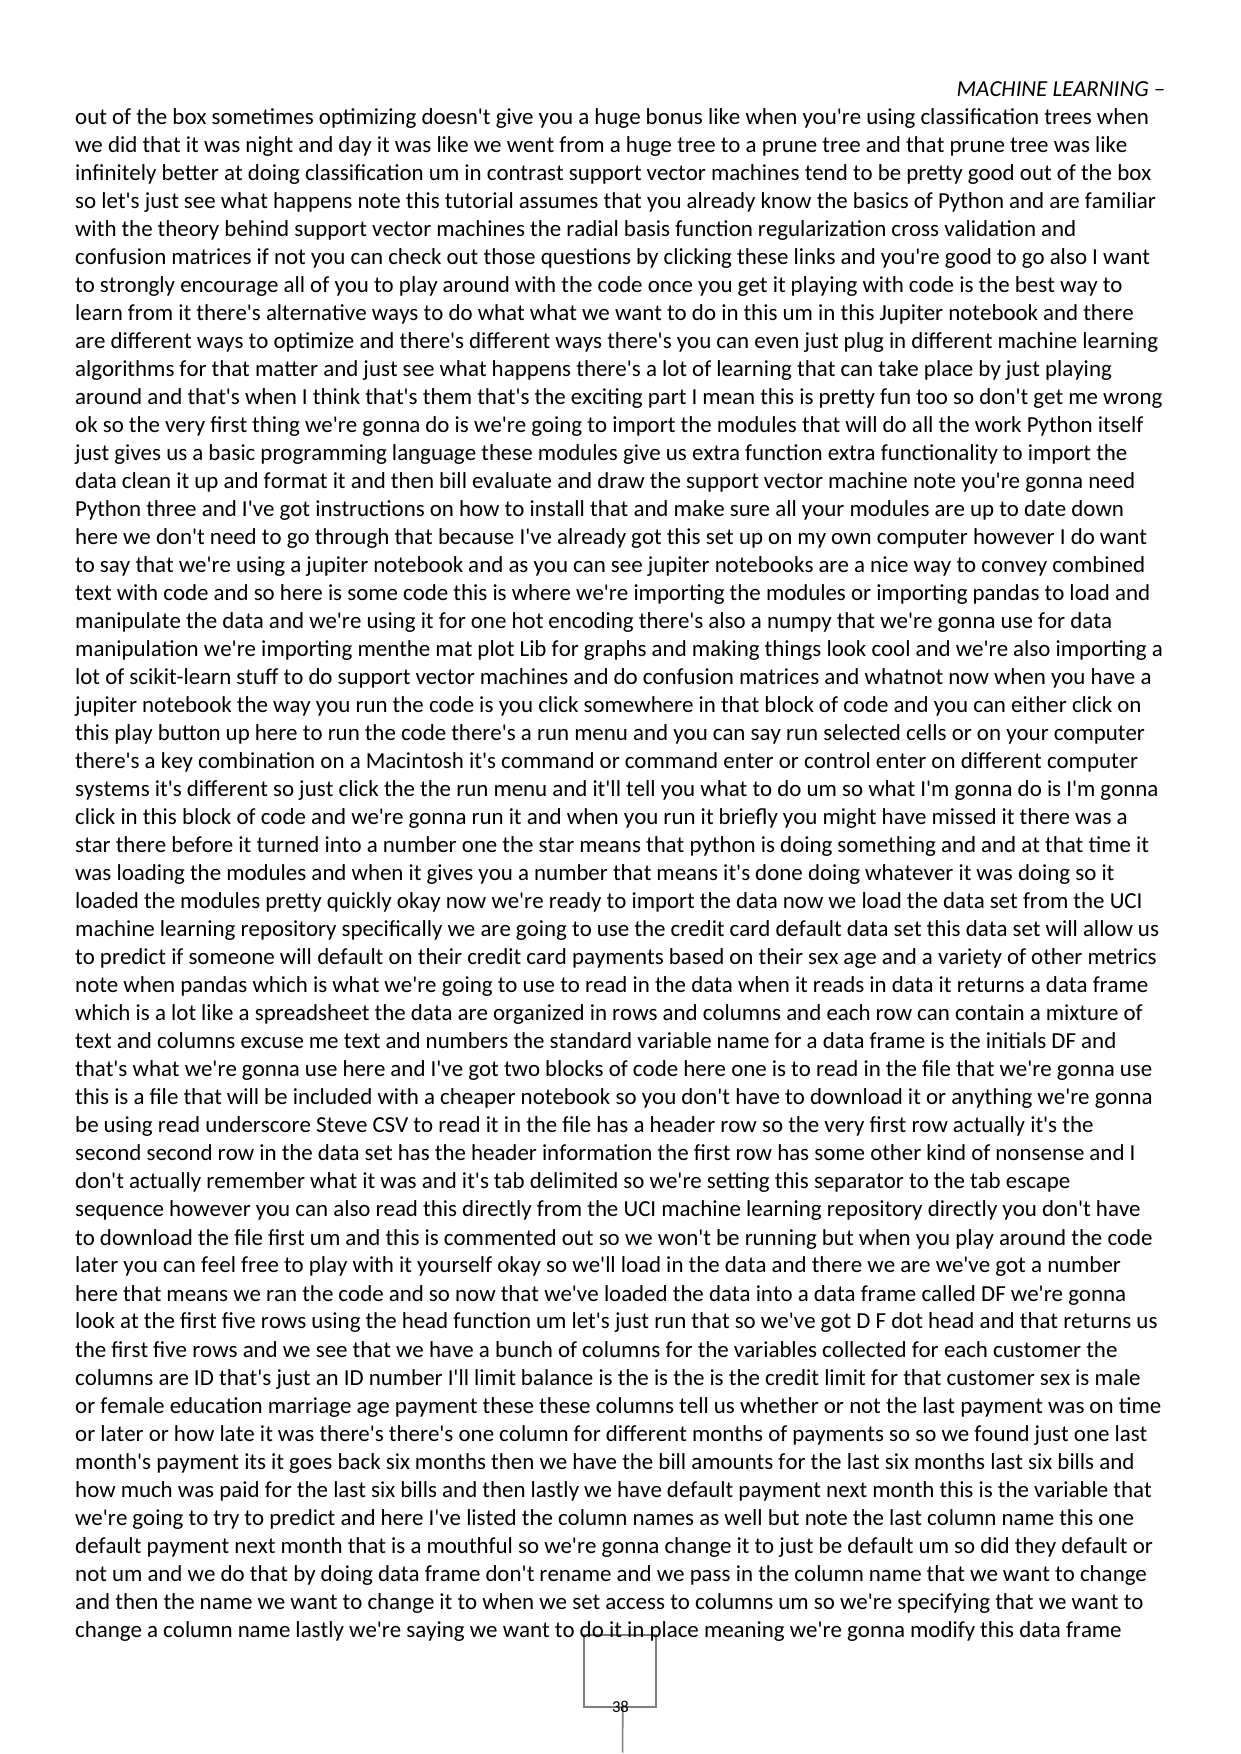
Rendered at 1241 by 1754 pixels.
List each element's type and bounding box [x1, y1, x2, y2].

text [75, 102, 1165, 1643]
